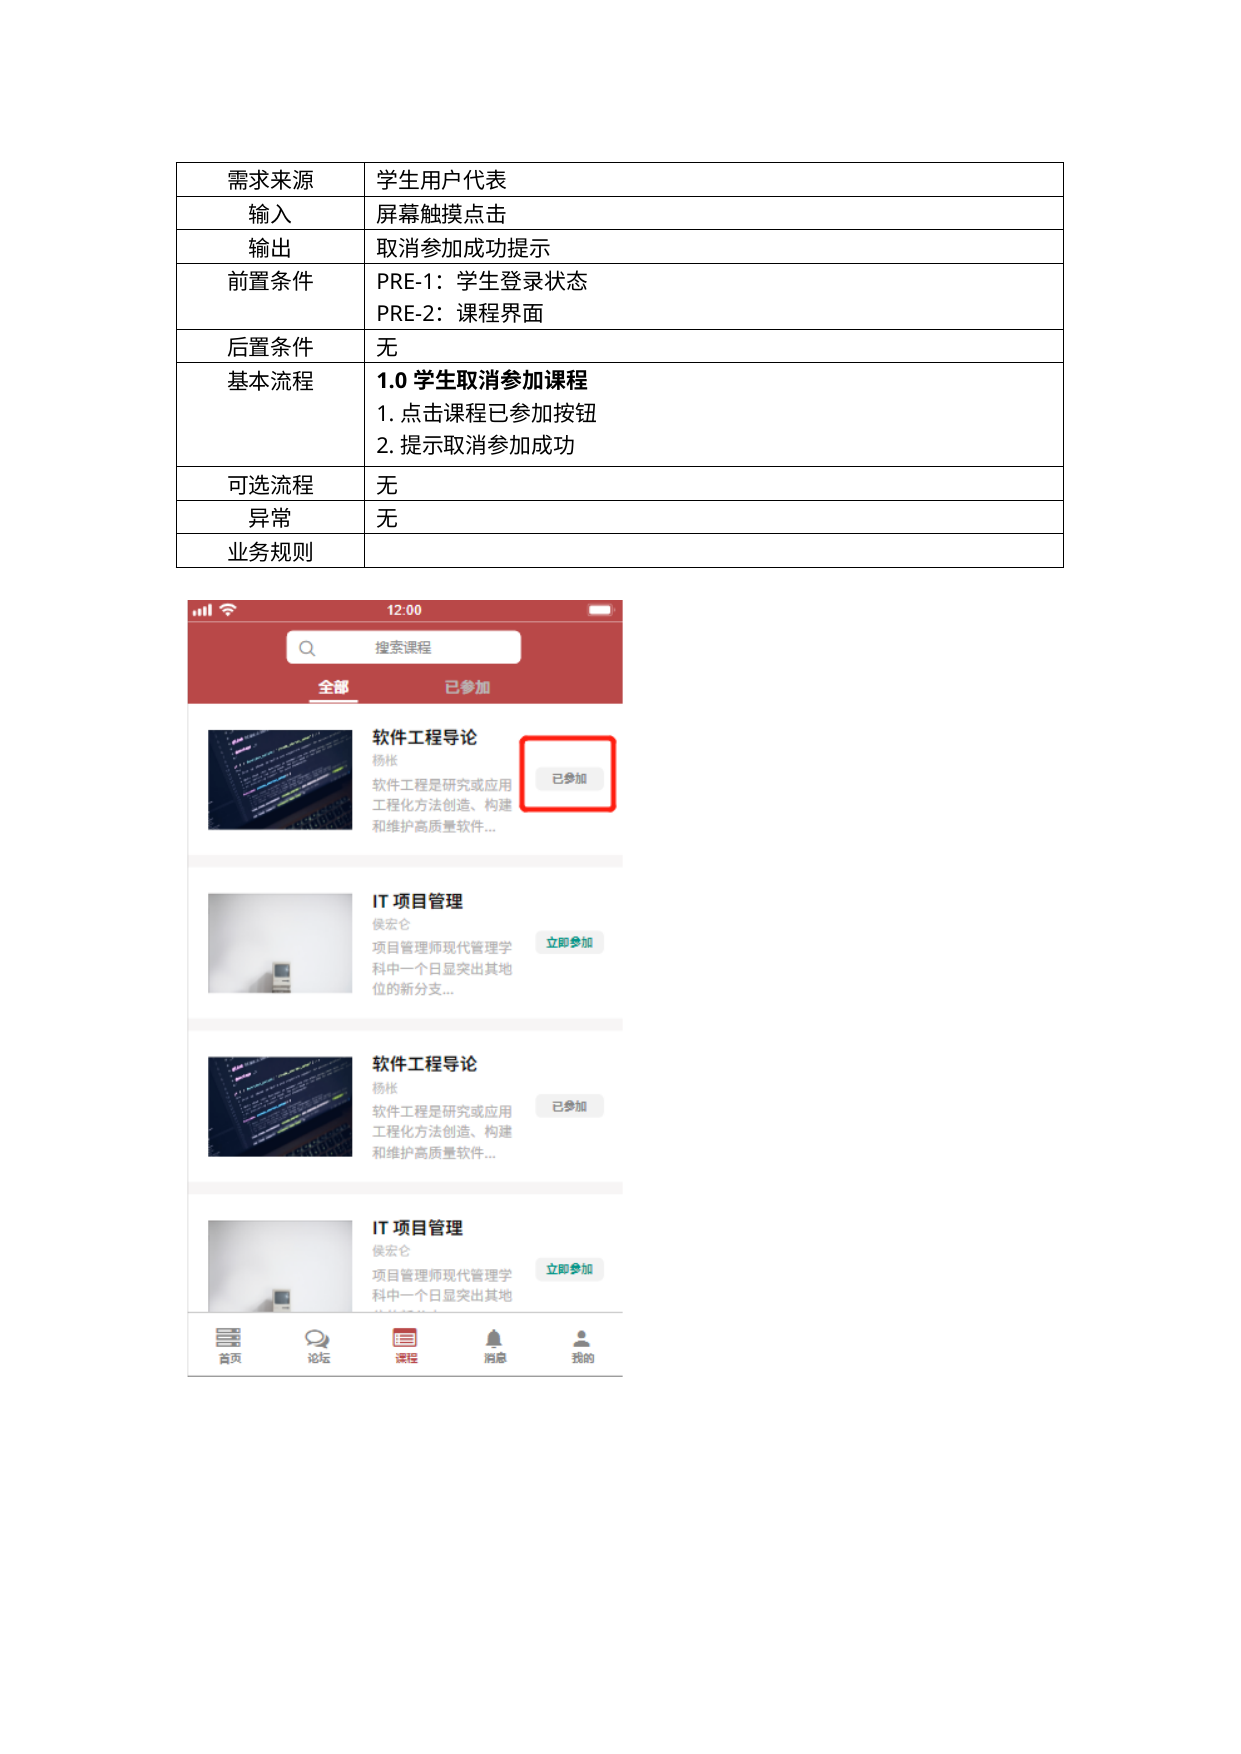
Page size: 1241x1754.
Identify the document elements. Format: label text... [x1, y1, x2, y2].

table_cell 屏幕触摸点击 [365, 197, 1063, 229]
table_cell PRE-1：学生登录状态 PRE-2：课程界面 [365, 264, 1063, 329]
table_cell [365, 534, 1063, 567]
picture [187, 600, 623, 1377]
table_cell 取消参加成功提示 [365, 230, 1063, 263]
table_cell 无 [365, 330, 1063, 362]
table_cell 输入 [177, 197, 364, 229]
table_cell 学生用户代表 [365, 163, 1063, 196]
table_cell 前置条件 [177, 264, 364, 329]
table_cell 输出 [177, 230, 364, 263]
table_cell 1.0 学生取消参加课程 1. 点击课程已参加按钮 2. 提示取消参加成功 [365, 363, 1063, 466]
table_cell 需求来源 [177, 163, 364, 196]
table_cell 无 [365, 467, 1063, 500]
table_cell 异常 [177, 501, 364, 533]
table_cell 无 [365, 501, 1063, 533]
table_cell 业务规则 [177, 534, 364, 567]
table_cell 后置条件 [177, 330, 364, 362]
table_cell 可选流程 [177, 467, 364, 500]
table_cell 基本流程 [177, 363, 364, 466]
